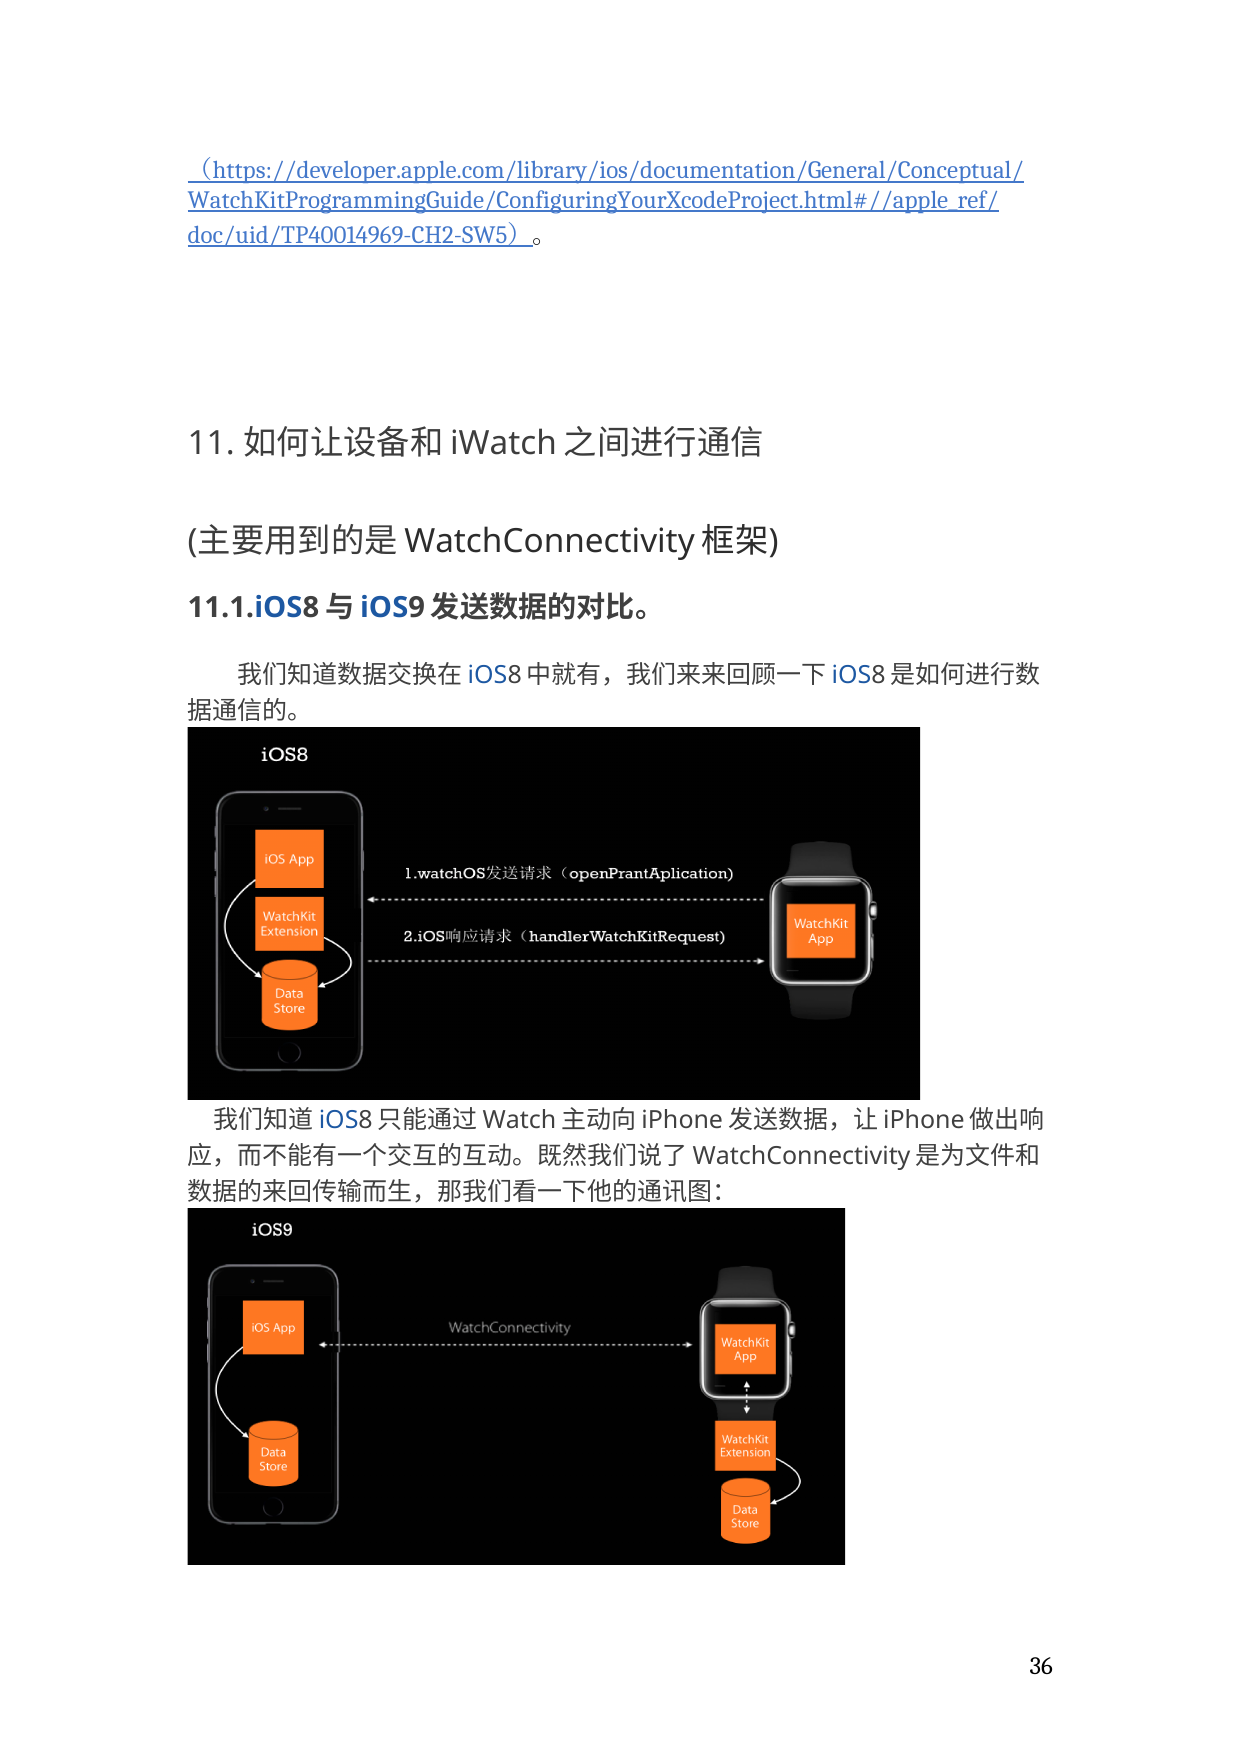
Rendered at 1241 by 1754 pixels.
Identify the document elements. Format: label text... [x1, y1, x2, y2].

subtitle 11. 如何让设备和iWatch之间进行通信 [187, 416, 1053, 464]
subtitle 11.1.iOS8与iOS9发送数据的对比。 [187, 583, 1053, 626]
picture [187, 727, 921, 1100]
text 我们知道数据交换在iOS8中就有，我们来来回顾一下iOS8是如何进行数据通信的。 [187, 654, 1053, 727]
picture [187, 1208, 846, 1565]
text 我们知道iOS8只能通过Watch主动向iPhone发送数据，让iPhone做出响应，而不能有一个交互的互动。既然我们说了WatchConnectivity是为文件和数据的来回传输而生，那我们看一下他的通讯图： [187, 1099, 1053, 1208]
subtitle (主要用到的是WatchConnectivity框架) [187, 514, 1053, 562]
text （https://developer.apple.com/library/ios/documentation/General/Conceptual/WatchKitProgrammingGuide/ConfiguringYourXcodeProject.html#//apple_ref/doc/uid/TP40014969-CH2-SW5）。 [187, 150, 1053, 251]
